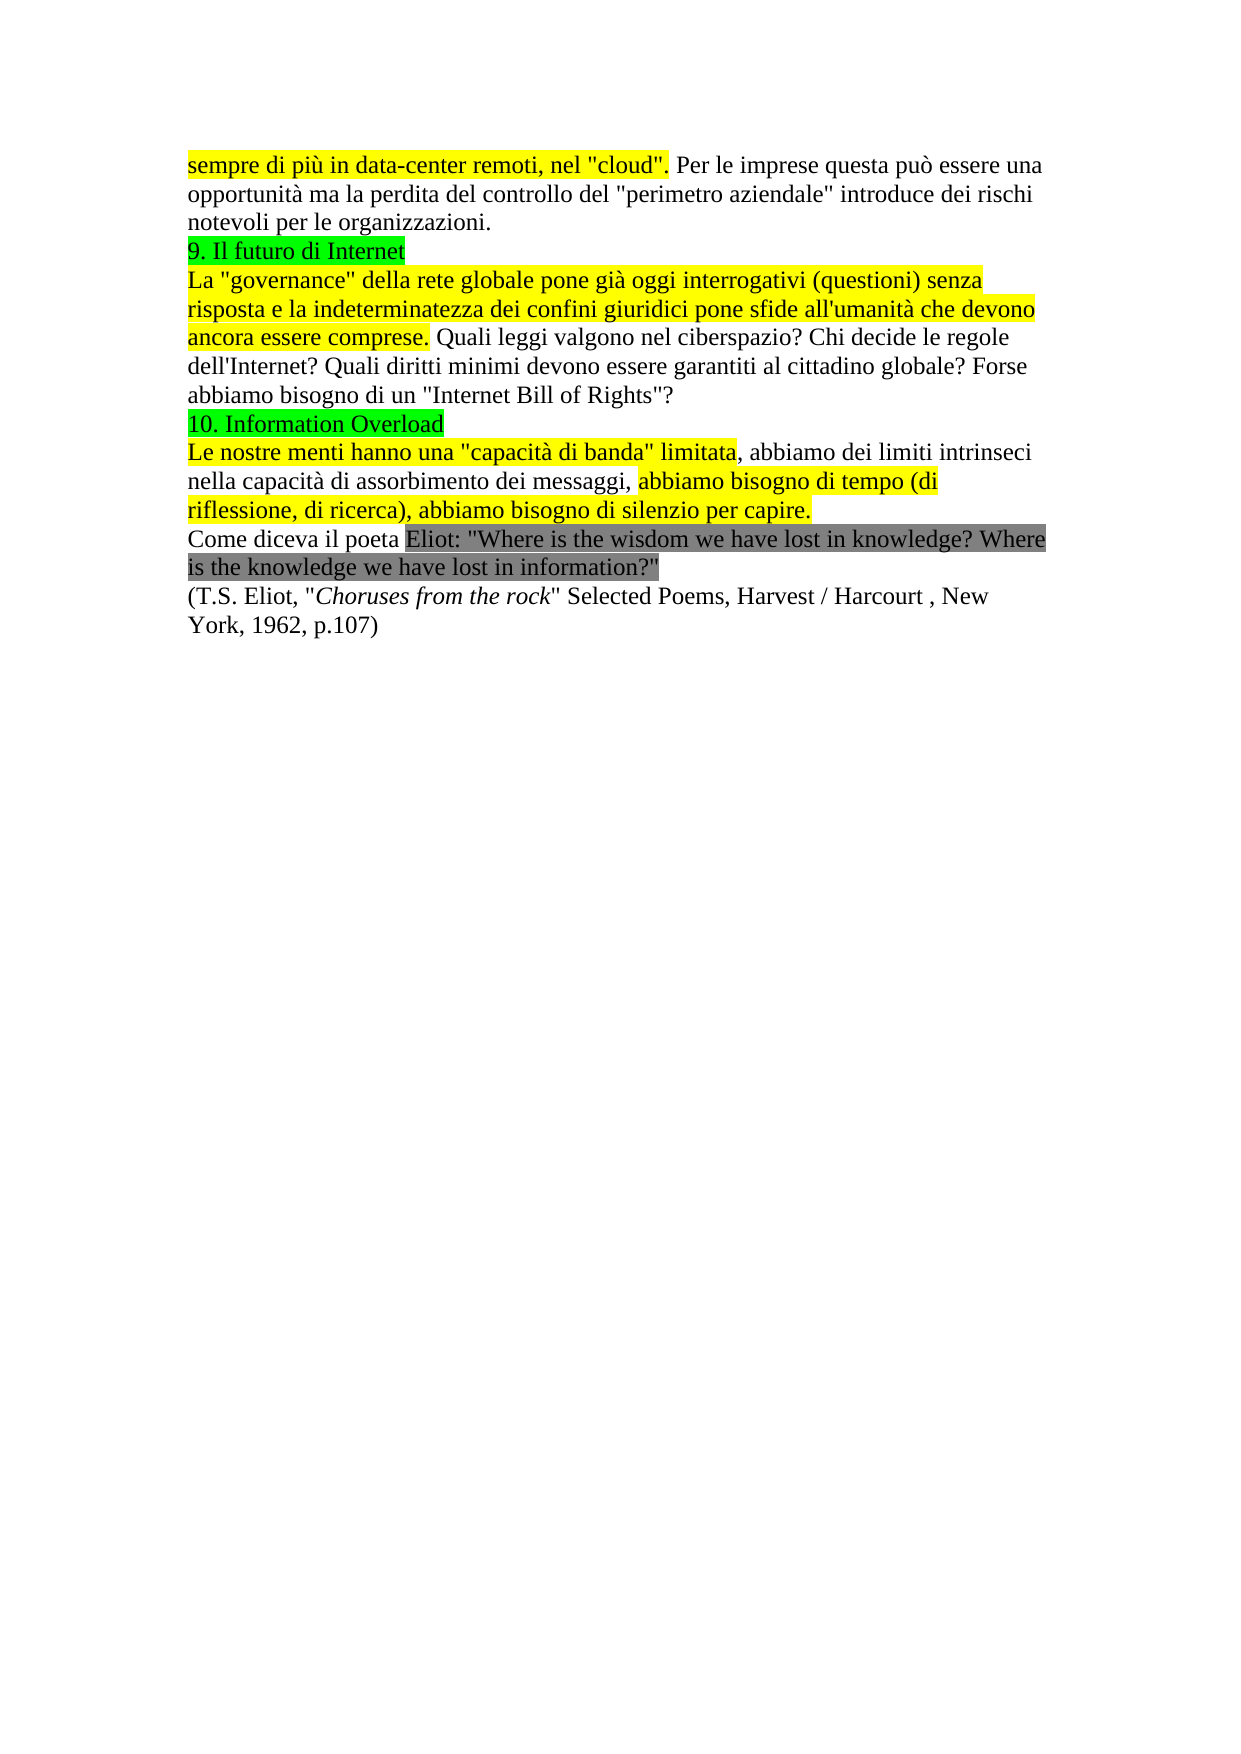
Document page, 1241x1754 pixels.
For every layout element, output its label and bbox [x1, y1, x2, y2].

text [187, 150, 1053, 639]
